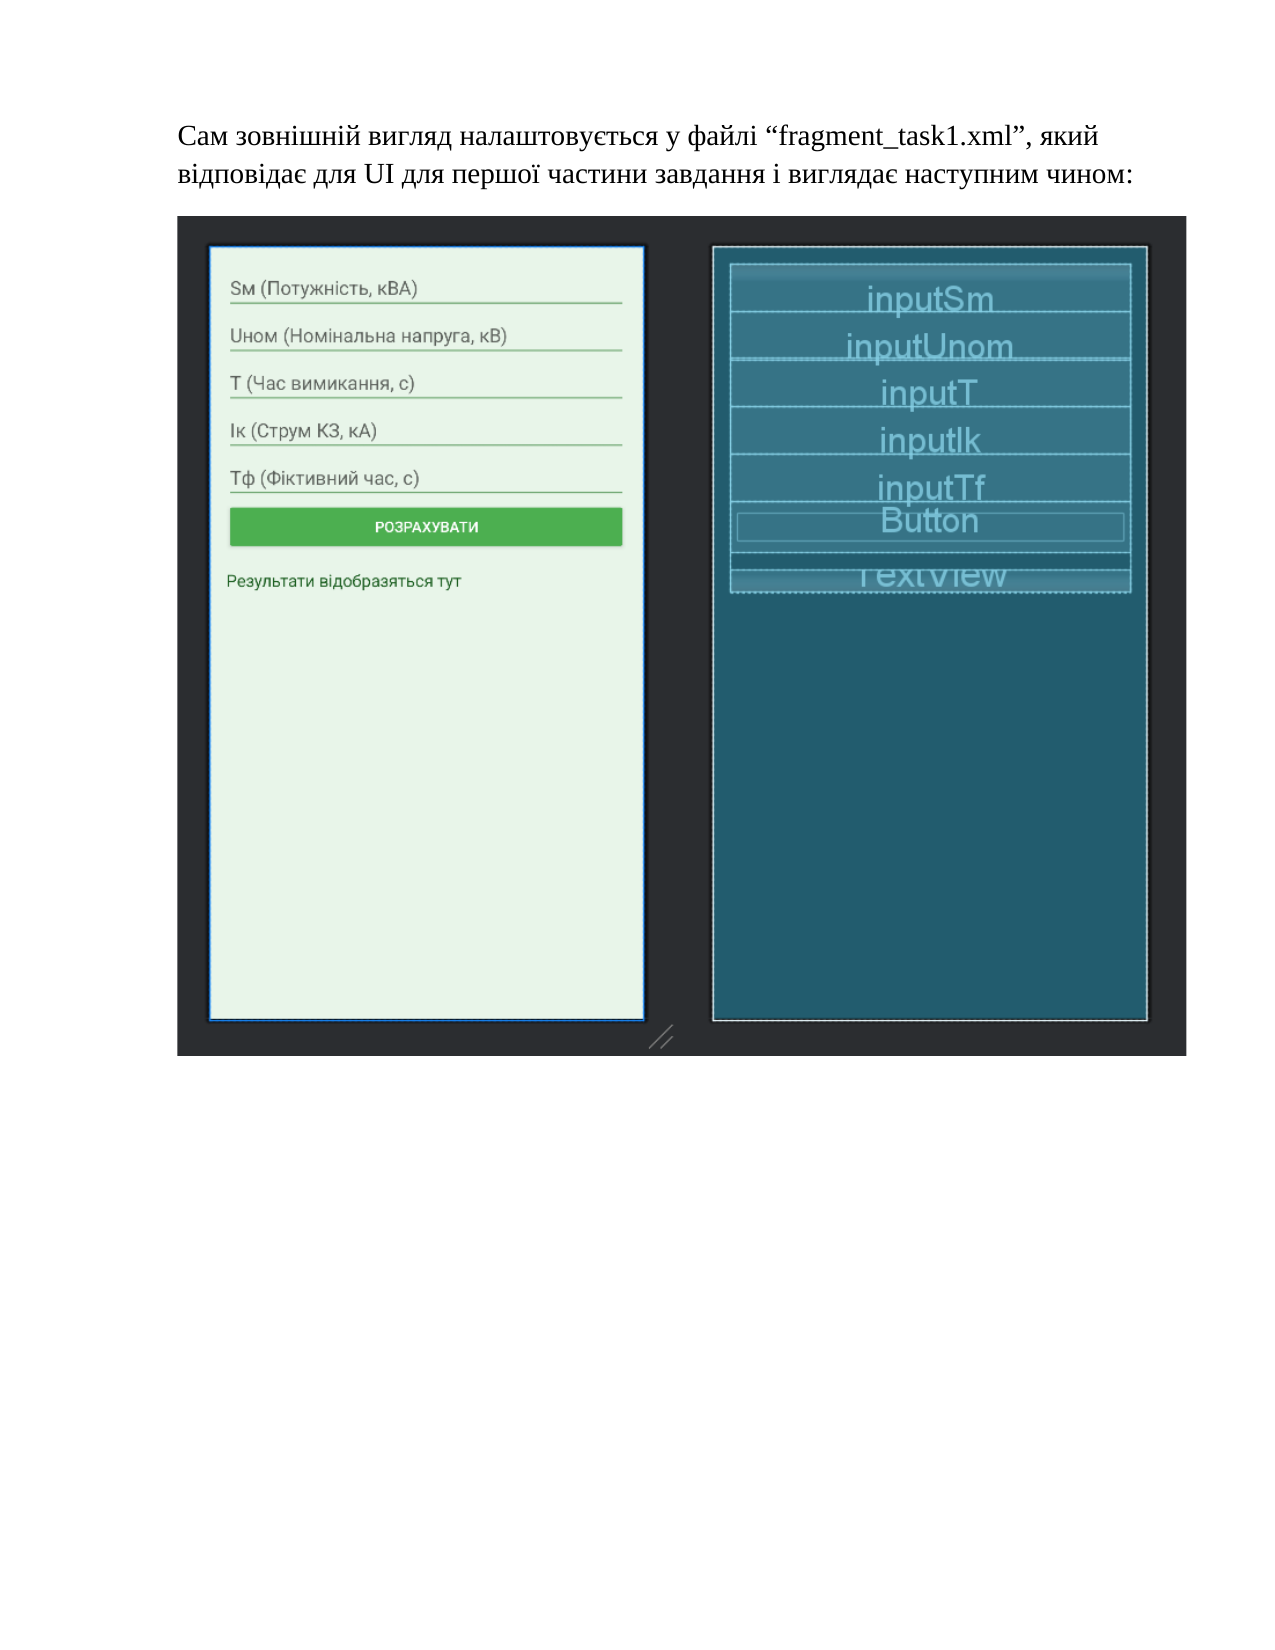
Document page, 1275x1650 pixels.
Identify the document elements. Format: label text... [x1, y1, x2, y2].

text Сам зовнішній вигляд налаштовується у файлі “fragment_task1.xml”, який відповідає для UI для першої частини завдання і виглядає наступним чином: [177, 118, 1186, 190]
picture [177, 216, 1187, 1056]
